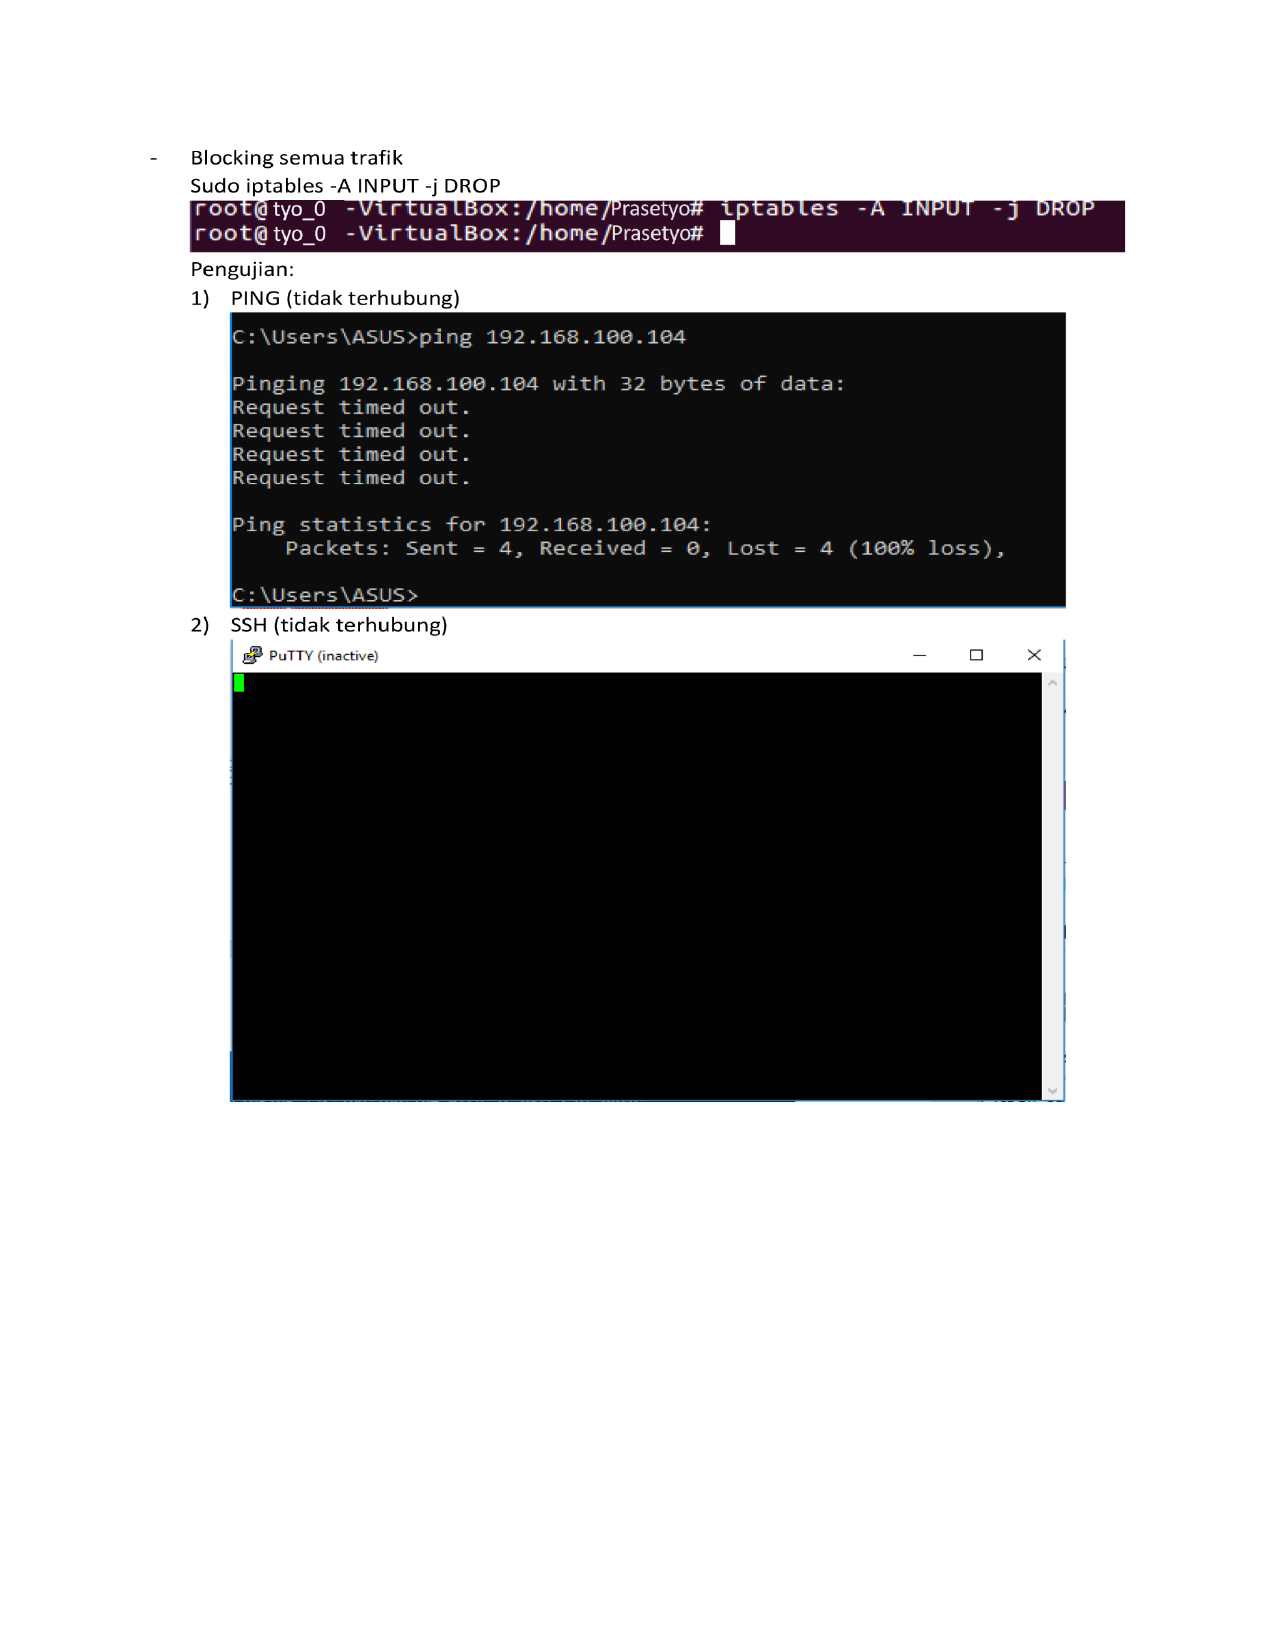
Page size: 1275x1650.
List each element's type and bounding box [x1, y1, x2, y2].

picture [150, 150, 1125, 1102]
